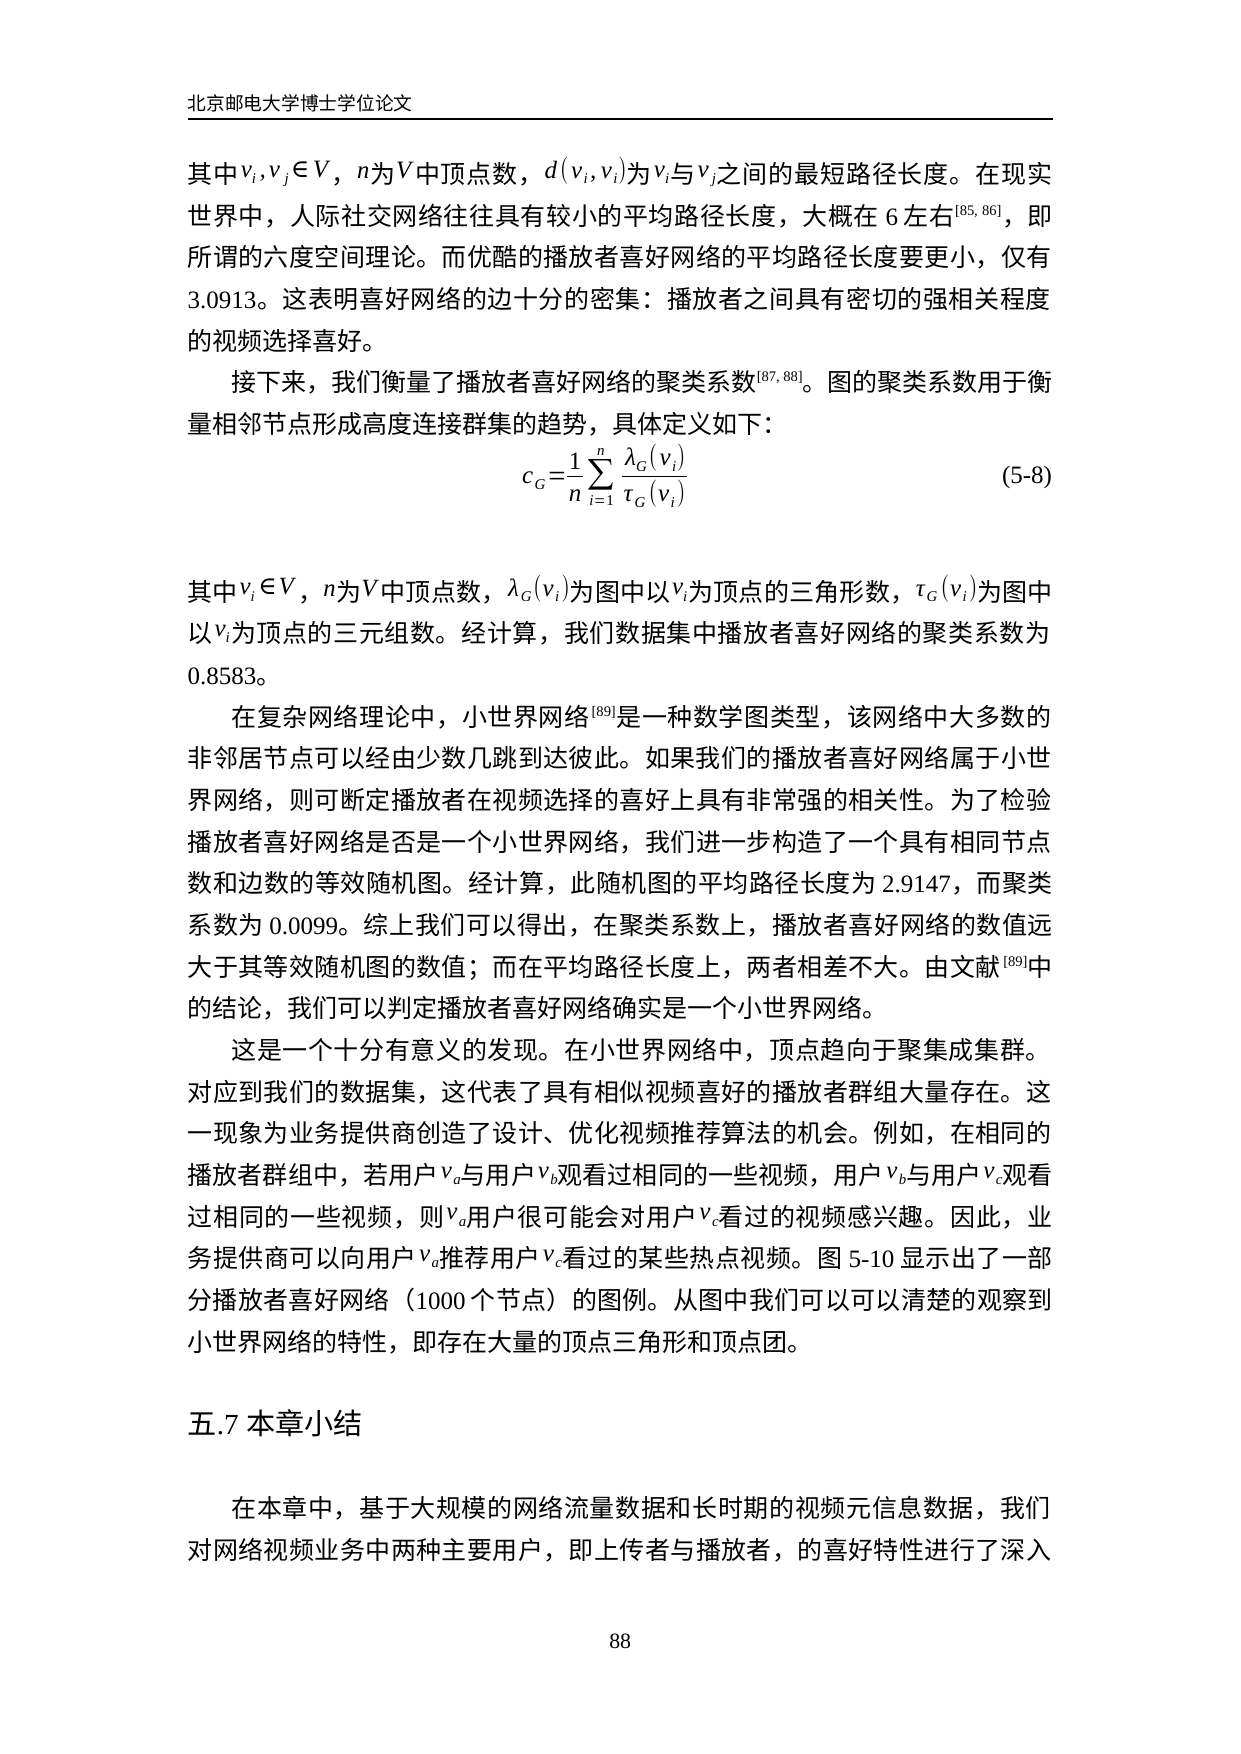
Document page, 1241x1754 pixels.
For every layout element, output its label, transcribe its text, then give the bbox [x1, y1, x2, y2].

text 本章小结 [187, 1401, 1053, 1443]
text 其中，为中顶点数，为图中以为顶点的三角形数，为图中以为顶点的三元组数。经计算，我们数据集中播放者喜好网络的聚类系数为0.8583。 [187, 568, 1053, 693]
text 这是一个十分有意义的发现。在小世界网络中，顶点趋向于聚集成集群。对应到我们的数据集，这代表了具有相似视频喜好的播放者群组大量存在。这一现象为业务提供商创造了设计、优化视频推荐算法的机会。例如，在相同的播放者群组中，若用户与用户观看过相同的一些视频，用户与用户观看过相同的一些视频，则用户很可能会对用户看过的视频感兴趣。因此，业务提供商可以向用户推荐用户看过的某些热点视频。图5-10显示出了一部分播放者喜好网络（1000个节点）的图例。从图中我们可以可以清楚的观察到小世界网络的特性，即存在大量的顶点三角形和顶点团。 [187, 1026, 1053, 1359]
text 其中，为中顶点数，为与之间的最短路径长度。在现实世界中，人际社交网络往往具有较小的平均路径长度，大概在6左右[85, 86]，即所谓的六度空间理论。而优酷的播放者喜好网络的平均路径长度要更小，仅有3.0913。这表明喜好网络的边十分的密集：播放者之间具有密切的强相关程度的视频选择喜好。 [187, 150, 1053, 358]
text 接下来，我们衡量了播放者喜好网络的聚类系数[87, 88]。图的聚类系数用于衡量相邻节点形成高度连接群集的趋势，具体定义如下： [187, 358, 1053, 442]
text 在复杂网络理论中，小世界网络[89]是一种数学图类型，该网络中大多数的非邻居节点可以经由少数几跳到达彼此。如果我们的播放者喜好网络属于小世界网络，则可断定播放者在视频选择的喜好上具有非常强的相关性。为了检验播放者喜好网络是否是一个小世界网络，我们进一步构造了一个具有相同节点数和边数的等效随机图。经计算，此随机图的平均路径长度为2.9147，而聚类系数为0.0099。综上我们可以得出，在聚类系数上，播放者喜好网络的数值远大于其等效随机图的数值；而在平均路径长度上，两者相差不大。由文献[89]中的结论，我们可以判定播放者喜好网络确实是一个小世界网络。 [187, 693, 1053, 1026]
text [187, 1484, 1053, 1568]
